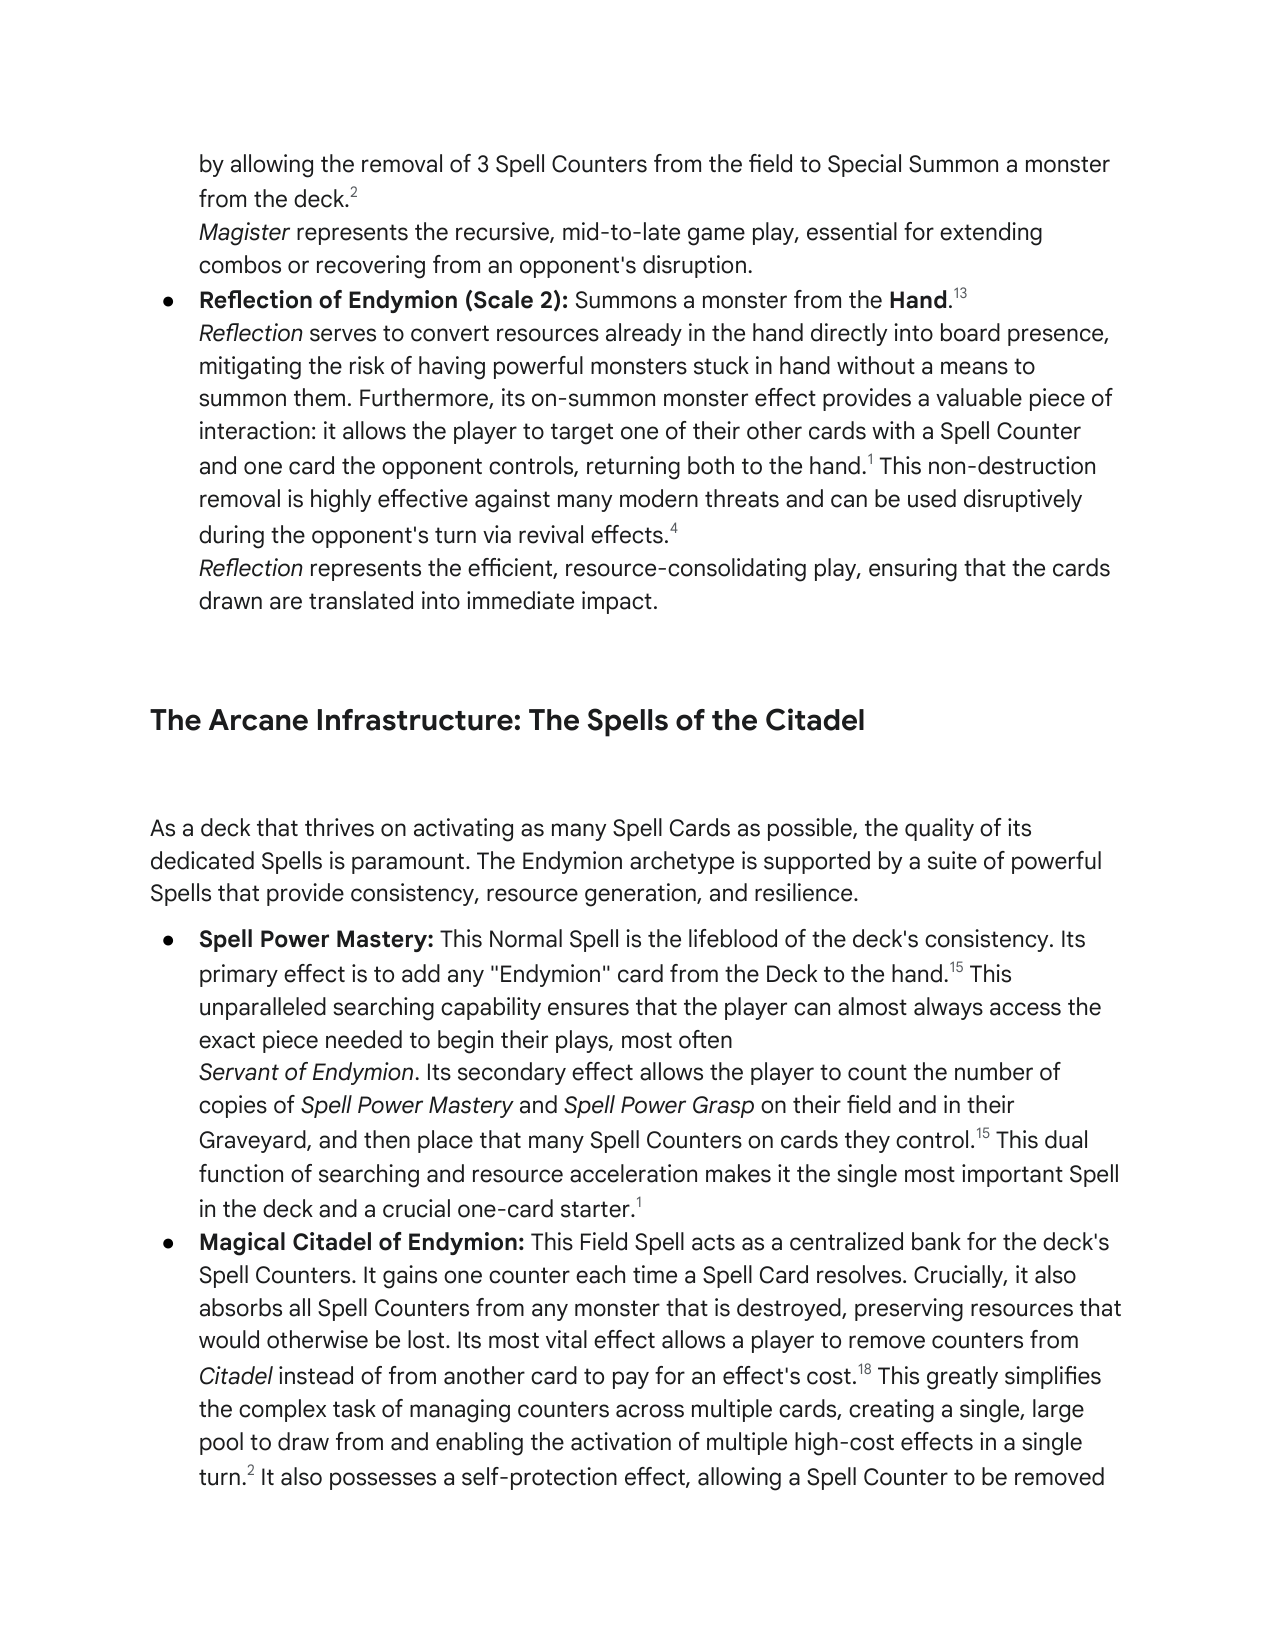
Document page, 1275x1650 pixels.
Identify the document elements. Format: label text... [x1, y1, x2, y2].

list Reflection of Endymion (Scale 2): Summons a monster from the Hand.13 Reflection serves to convert resources already in the hand directly into board presence, mitigating the risk of having powerful monsters stuck in hand without a means to summon them. Furthermore, its on-summon monster effect provides a valuable piece of interaction: it allows the player to target one of their other cards with a Spell Counter and one card the opponent controls, returning both to the hand.1 This non-destruction removal is highly effective against many modern threats and can be used disruptively during the opponent's turn via revival effects.4 Reflection represents the efficient, resource-consolidating play, ensuring that the cards drawn are translated into immediate impact. [161, 284, 1125, 616]
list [161, 150, 1125, 280]
text As a deck that thrives on activating as many Spell Cards as possible, the quality of its dedicated Spells is paramount. The Endymion archetype is supported by a suite of powerful Spells that provide consistency, resource generation, and resilience. [150, 814, 1125, 908]
subtitle The Arcane Infrastructure: The Spells of the Citadel [150, 702, 1125, 739]
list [161, 1229, 1125, 1492]
list Spell Power Mastery: This Normal Spell is the lifeblood of the deck's consistency. Its primary effect is to add any "Endymion" card from the Deck to the hand.15 This unparalleled searching capability ensures that the player can almost always access the exact piece needed to begin their plays, most often Servant of Endymion. Its secondary effect allows the player to count the number of copies of Spell Power Mastery and Spell Power Grasp on their field and in their Graveyard, and then place that many Spell Counters on cards they control.15 This dual function of searching and resource acceleration makes it the single most important Spell in the deck and a crucial one-card starter.1 [161, 925, 1125, 1224]
